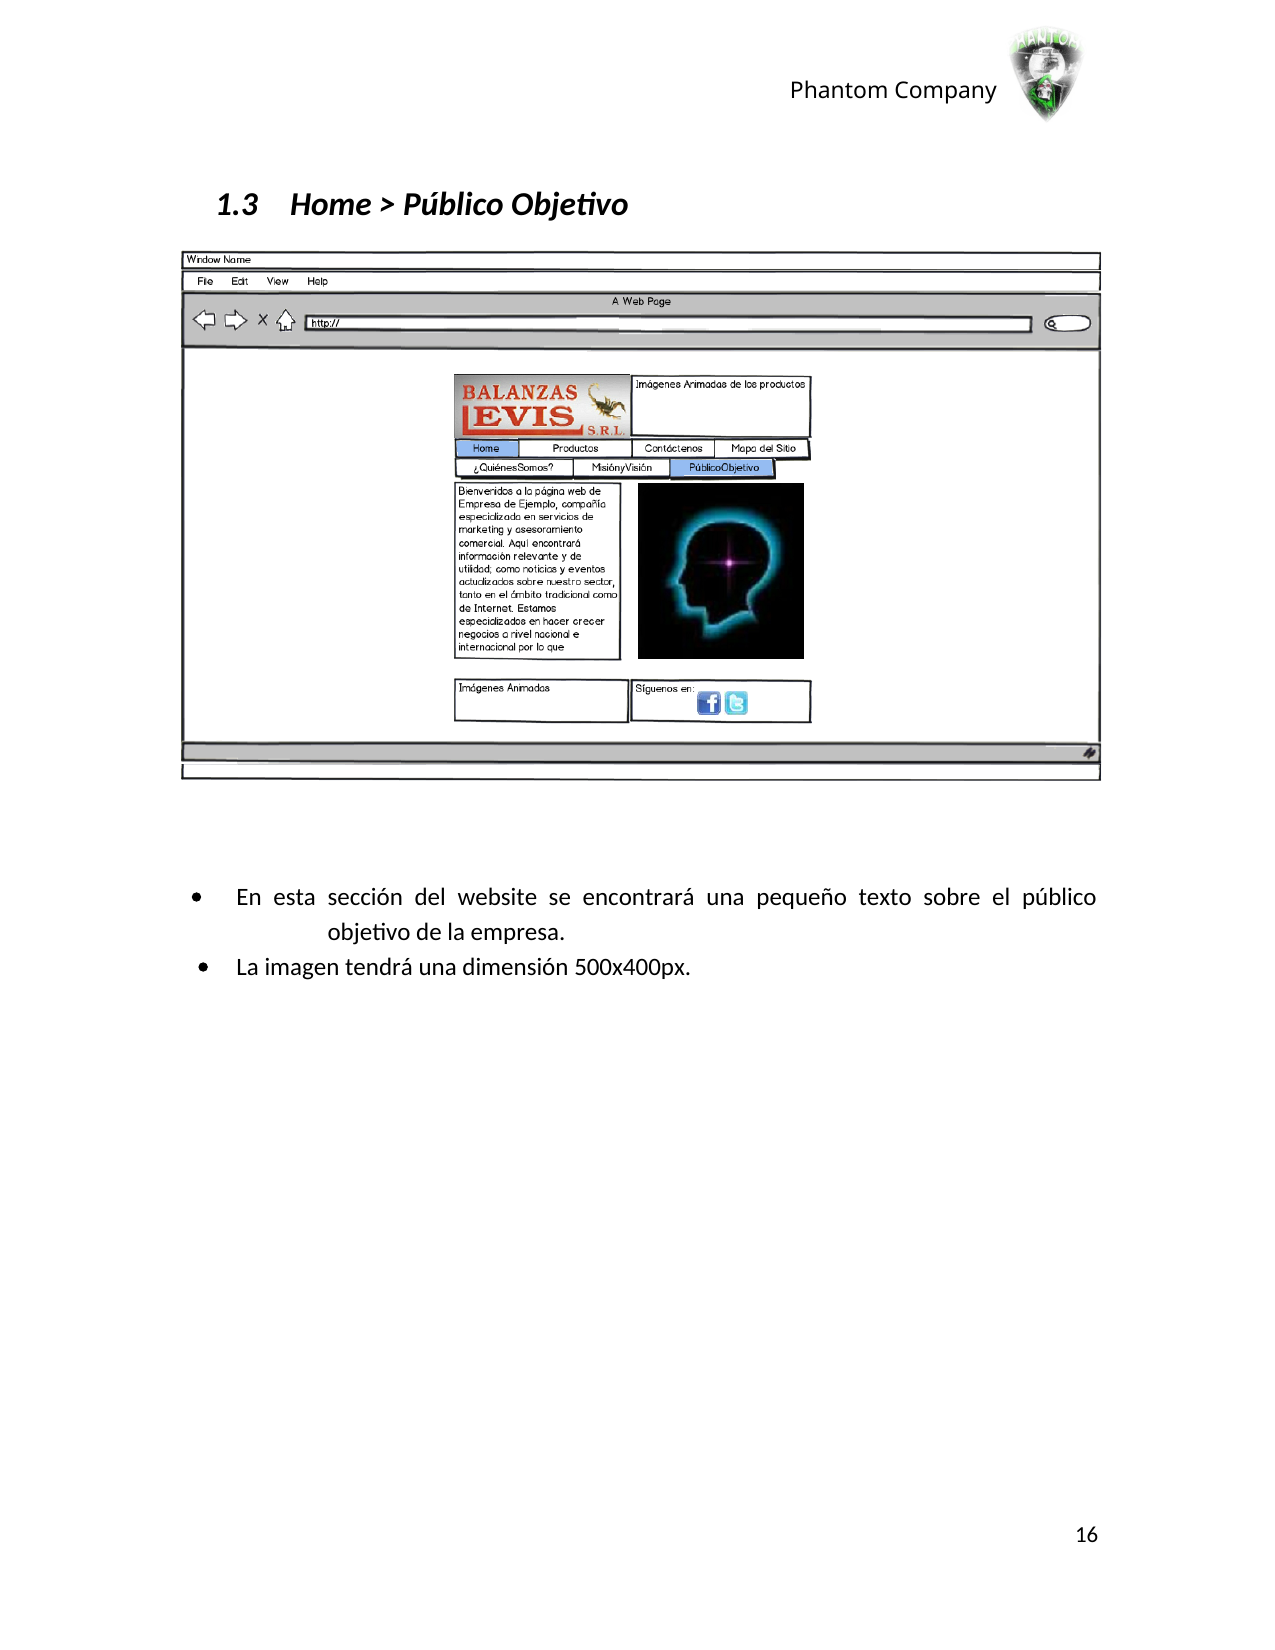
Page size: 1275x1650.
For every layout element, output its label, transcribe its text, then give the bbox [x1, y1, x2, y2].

list En esta sección del website se encontrará una pequeño texto sobre el público objetivo de la empresa. [192, 882, 1098, 947]
list Home > Público Objetivo [215, 183, 1098, 223]
picture [1030, 44, 1061, 105]
list La imagen tendrá una dimensión 500x400px. [199, 952, 1098, 982]
picture [181, 250, 1102, 781]
